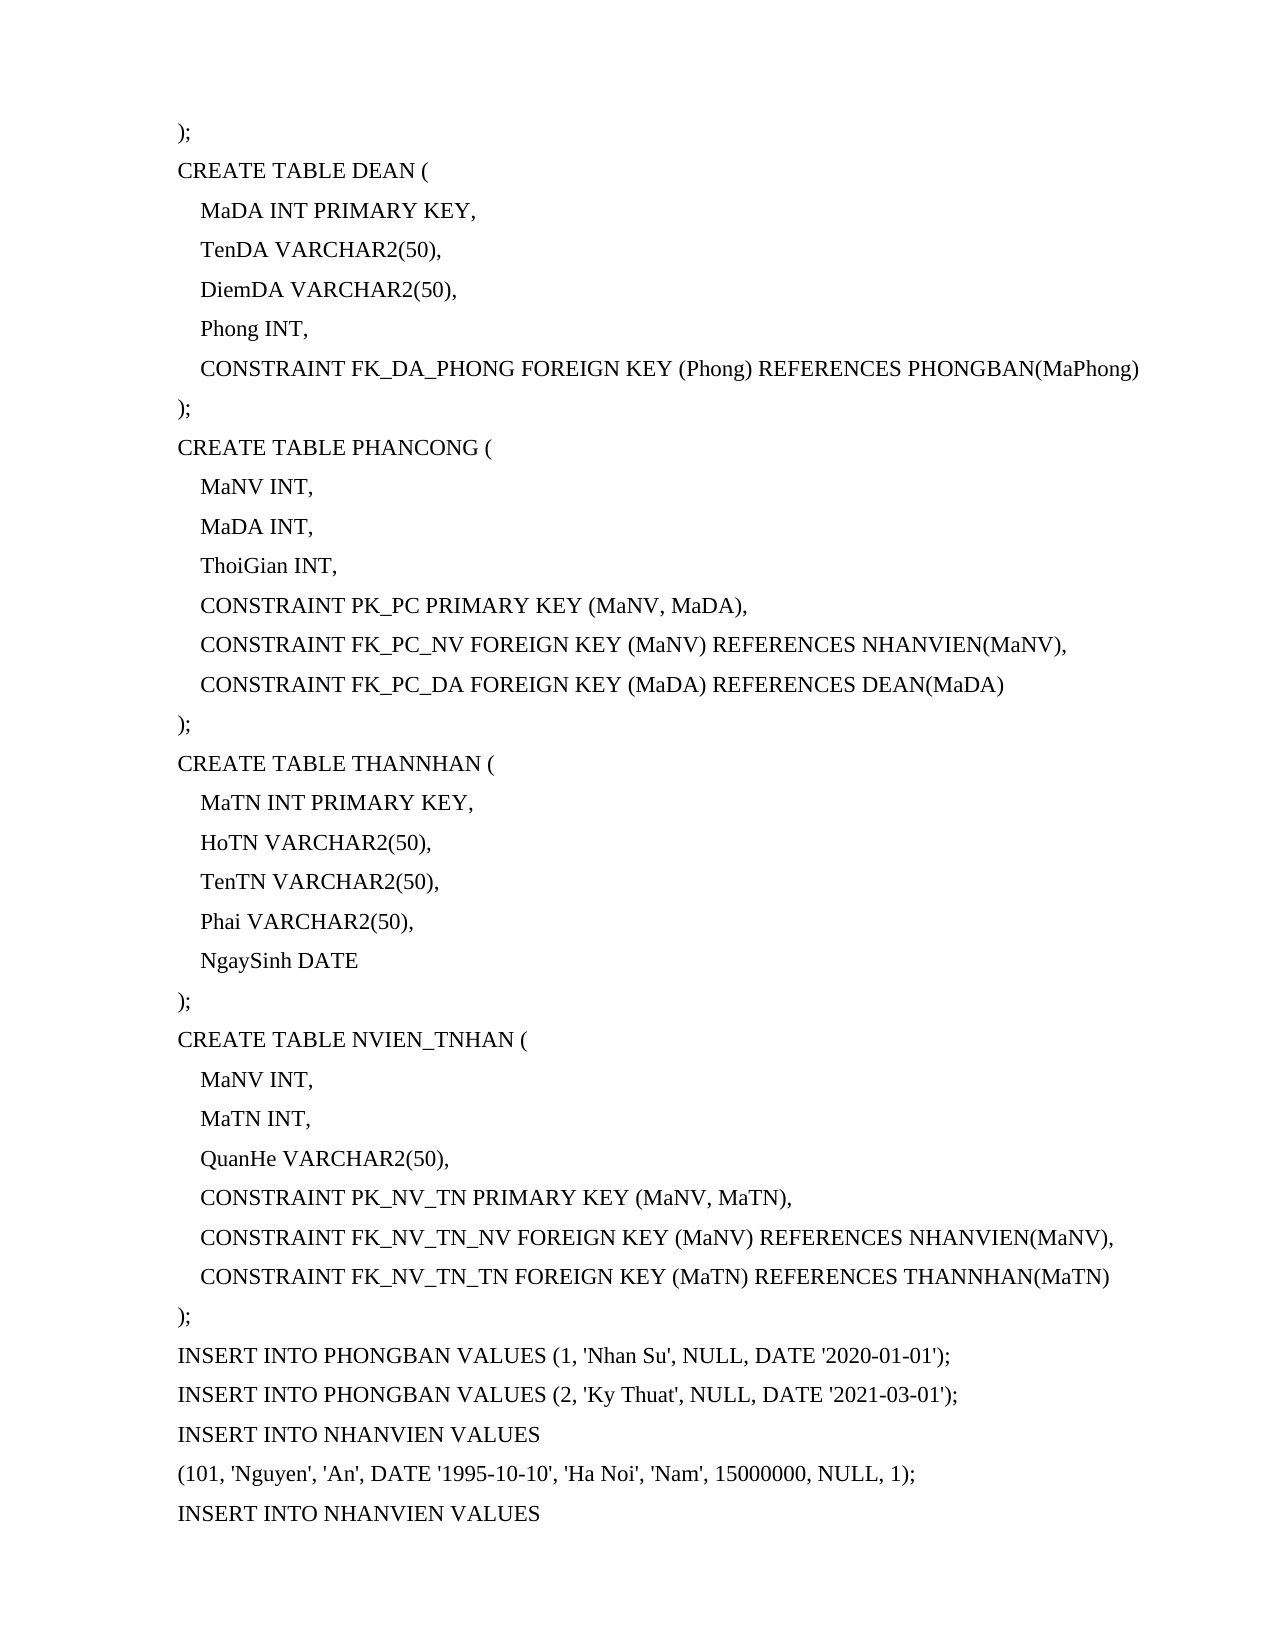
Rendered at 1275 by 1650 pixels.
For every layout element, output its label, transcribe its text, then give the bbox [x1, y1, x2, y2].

text CONSTRAINT PK_PC PRIMARY KEY (MaNV, MaDA), [177, 592, 1157, 618]
text QuanHe VARCHAR2(50), [177, 1144, 1157, 1171]
text CREATE TABLE NVIEN_TNHAN ( [177, 1026, 1157, 1052]
text CONSTRAINT FK_DA_PHONG FOREIGN KEY (Phong) REFERENCES PHONGBAN(MaPhong) [177, 355, 1157, 381]
text MaDA INT, [177, 513, 1157, 539]
text NgaySinh DATE [177, 947, 1157, 973]
text CONSTRAINT FK_NV_TN_TN FOREIGN KEY (MaTN) REFERENCES THANNHAN(MaTN) [177, 1263, 1157, 1289]
text CONSTRAINT FK_PC_DA FOREIGN KEY (MaDA) REFERENCES DEAN(MaDA) [177, 671, 1157, 697]
text CONSTRAINT FK_PC_NV FOREIGN KEY (MaNV) REFERENCES NHANVIEN(MaNV), [177, 631, 1157, 658]
text CONSTRAINT PK_NV_TN PRIMARY KEY (MaNV, MaTN), [177, 1184, 1157, 1210]
text (101, 'Nguyen', 'An', DATE '1995-10-10', 'Ha Noi', 'Nam', 15000000, NULL, 1); [177, 1460, 1157, 1487]
text ); [177, 118, 1157, 144]
text CONSTRAINT FK_NV_TN_NV FOREIGN KEY (MaNV) REFERENCES NHANVIEN(MaNV), [177, 1223, 1157, 1250]
text HoTN VARCHAR2(50), [177, 829, 1157, 855]
text MaNV INT, [177, 473, 1157, 500]
text INSERT INTO NHANVIEN VALUES [177, 1500, 1157, 1526]
text ); [177, 710, 1157, 737]
text TenTN VARCHAR2(50), [177, 868, 1157, 894]
text MaNV INT, [177, 1066, 1157, 1092]
text INSERT INTO NHANVIEN VALUES [177, 1421, 1157, 1447]
text CREATE TABLE DEAN ( [177, 158, 1157, 184]
text CREATE TABLE THANNHAN ( [177, 750, 1157, 776]
text DiemDA VARCHAR2(50), [177, 276, 1157, 302]
text CREATE TABLE PHANCONG ( [177, 434, 1157, 460]
text ); [177, 394, 1157, 421]
text TenDA VARCHAR2(50), [177, 237, 1157, 263]
text INSERT INTO PHONGBAN VALUES (1, 'Nhan Su', NULL, DATE '2020-01-01'); [177, 1342, 1157, 1368]
text MaDA INT PRIMARY KEY, [177, 197, 1157, 223]
text MaTN INT, [177, 1105, 1157, 1131]
text INSERT INTO PHONGBAN VALUES (2, 'Ky Thuat', NULL, DATE '2021-03-01'); [177, 1381, 1157, 1408]
text ); [177, 1302, 1157, 1329]
text ThoiGian INT, [177, 552, 1157, 579]
text ); [177, 987, 1157, 1013]
text MaTN INT PRIMARY KEY, [177, 789, 1157, 816]
text Phong INT, [177, 316, 1157, 342]
text Phai VARCHAR2(50), [177, 908, 1157, 934]
